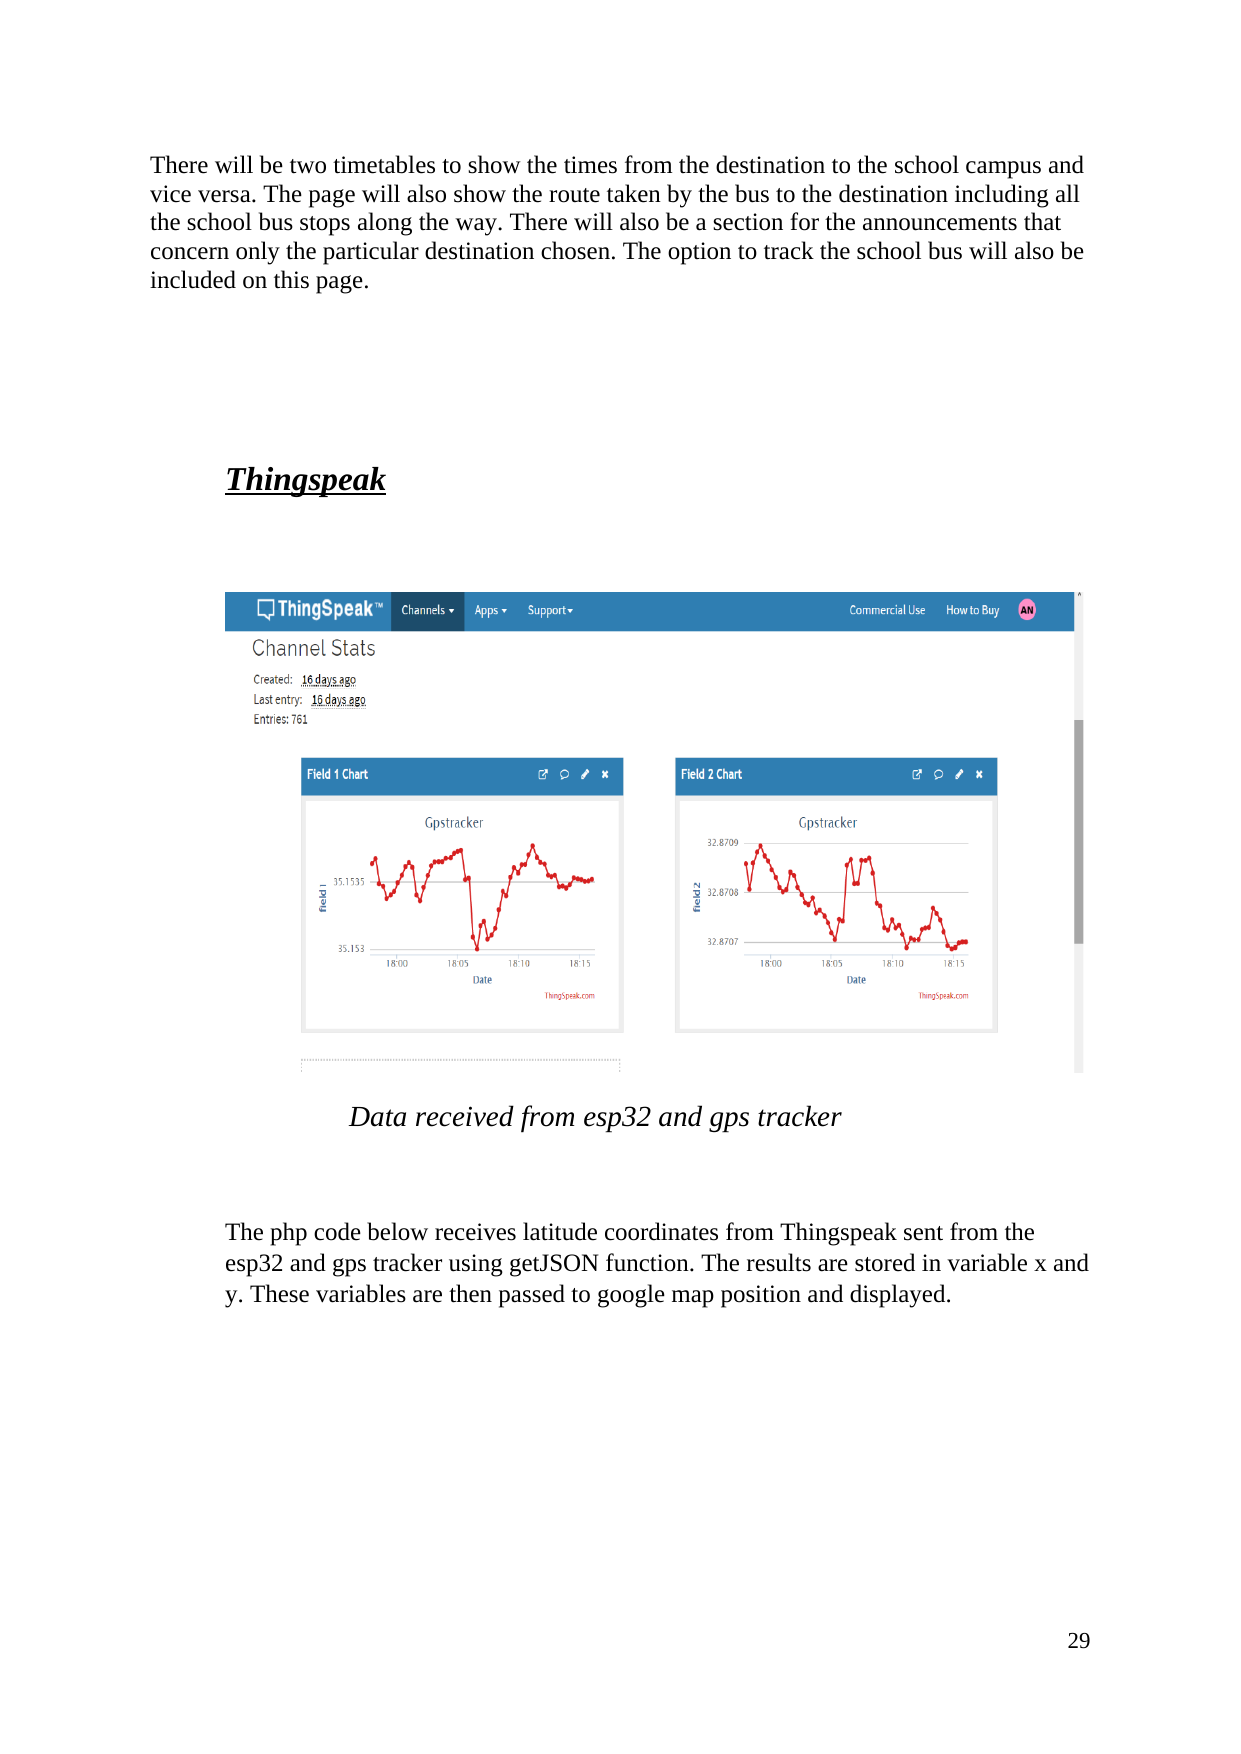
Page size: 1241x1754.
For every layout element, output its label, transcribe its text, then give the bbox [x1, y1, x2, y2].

text There will be two timetables to show the times from the destination to the school campus and vice versa. The page will also show the route taken by the bus to the destination including all the school bus stops along the way. There will also be a section for the announcements that concern only the particular destination chosen. The option to track the school bus will also be included on this page. [150, 150, 1090, 294]
text Thingspeak [225, 459, 1090, 498]
picture [225, 592, 1084, 1073]
text Data received from esp32 and gps tracker [225, 1099, 1090, 1133]
text The php code below receives latitude coordinates from Thingspeak sent from the esp32 and gps tracker using getJSON function. The results are stored in variable x and y. These variables are then passed to google map position and displayed. [225, 1217, 1090, 1308]
